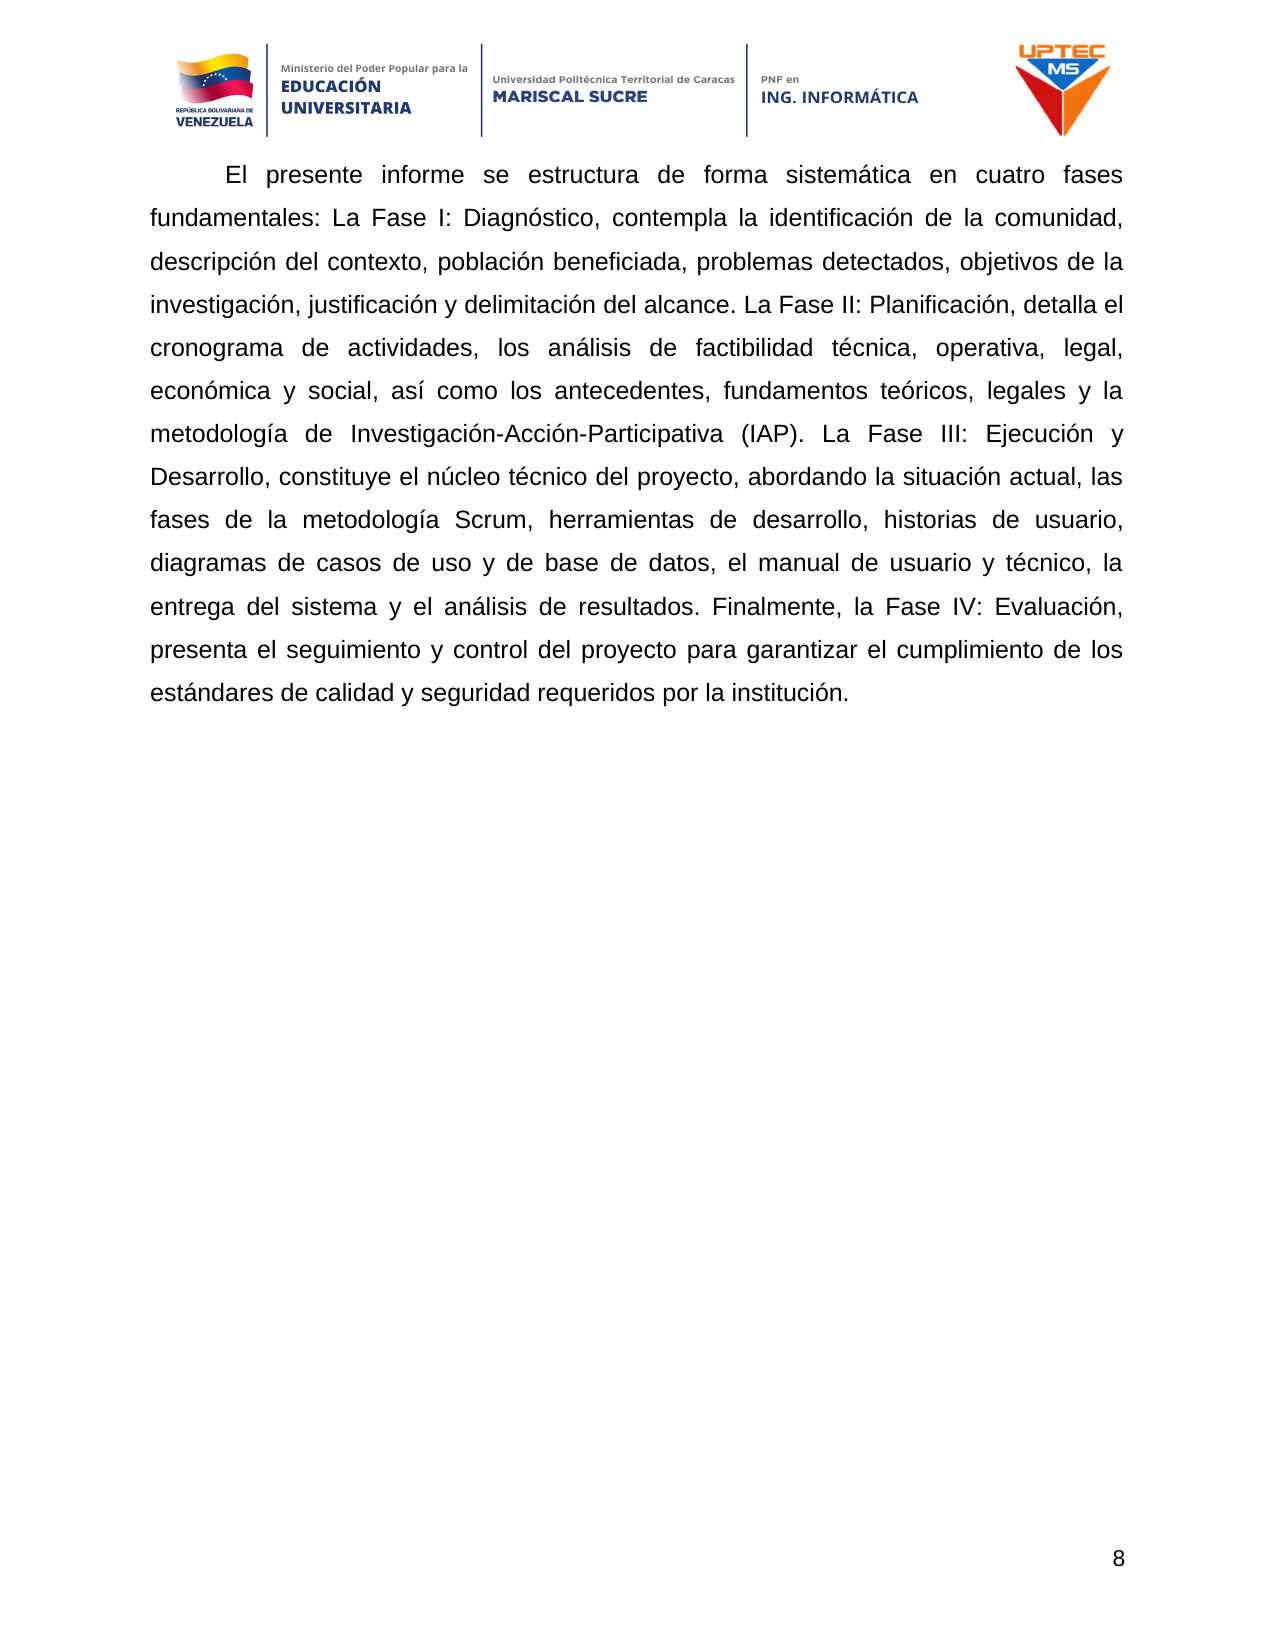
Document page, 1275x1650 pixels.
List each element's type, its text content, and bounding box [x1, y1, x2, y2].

picture [150, 18, 1125, 160]
text El presente informe se estructura de forma sistemática en cuatro fases fundamentales: La Fase I: Diagnóstico, contempla la identificación de la comunidad, descripción del contexto, población beneficiada, problemas detectados, objetivos de la investigación, justificación y delimitación del alcance. La Fase II: Planificación, detalla el cronograma de actividades, los análisis de factibilidad técnica, operativa, legal, económica y social, así como los antecedentes, fundamentos teóricos, legales y la metodología de Investigación-Acción-Participativa (IAP). La Fase III: Ejecución y Desarrollo, constituye el núcleo técnico del proyecto, abordando la situación actual, las fases de la metodología Scrum, herramientas de desarrollo, historias de usuario, diagramas de casos de uso y de base de datos, el manual de usuario y técnico, la entrega del sistema y el análisis de resultados. Finalmente, la Fase IV: Evaluación, presenta el seguimiento y control del proyecto para garantizar el cumplimiento de los estándares de calidad y seguridad requeridos por la institución. [150, 160, 1125, 707]
